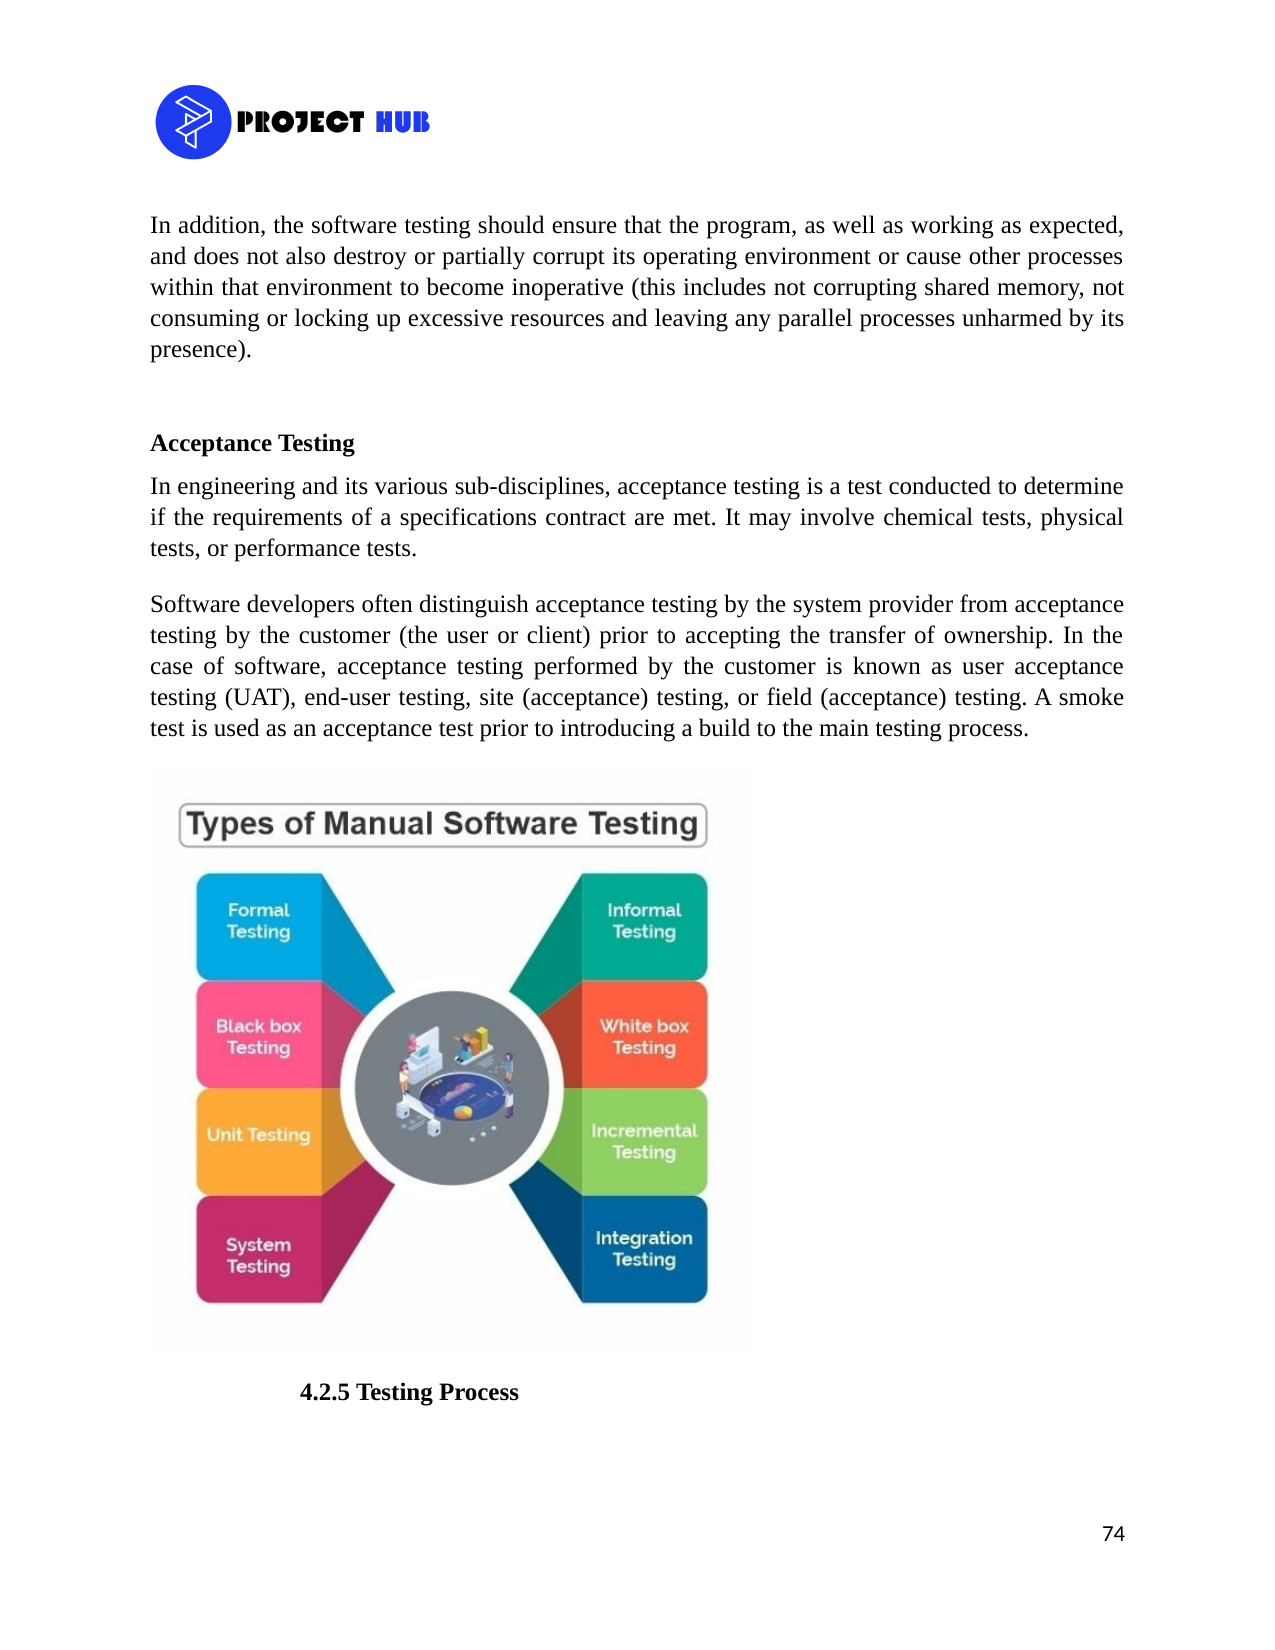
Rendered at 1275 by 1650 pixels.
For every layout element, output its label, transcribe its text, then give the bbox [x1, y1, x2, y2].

text In engineering and its various sub-disciplines, acceptance testing is a test conducted to determine if the requirements of a specifications contract are met. It may involve chemical tests, physical tests, or performance tests. [150, 471, 1125, 562]
picture [150, 75, 454, 164]
text In addition, the software testing should ensure that the program, as well as working as expected, and does not also destroy or partially corrupt its operating environment or cause other processes within that environment to become inoperative (this includes not corrupting shared memory, not consuming or locking up excessive resources and leaving any parallel processes unharmed by its presence). [150, 210, 1125, 363]
text Acceptance Testing [150, 428, 1125, 456]
picture [150, 769, 755, 1350]
text 4.2.5 Testing Process [225, 1377, 1125, 1406]
text Software developers often distinguish acceptance testing by the system provider from acceptance testing by the customer (the user or client) prior to accepting the transfer of ownership. In the case of software, acceptance testing performed by the customer is known as user acceptance testing (UAT), end-user testing, site (acceptance) testing, or field (acceptance) testing. A smoke test is used as an acceptance test prior to introducing a build to the main testing process. [150, 589, 1125, 742]
